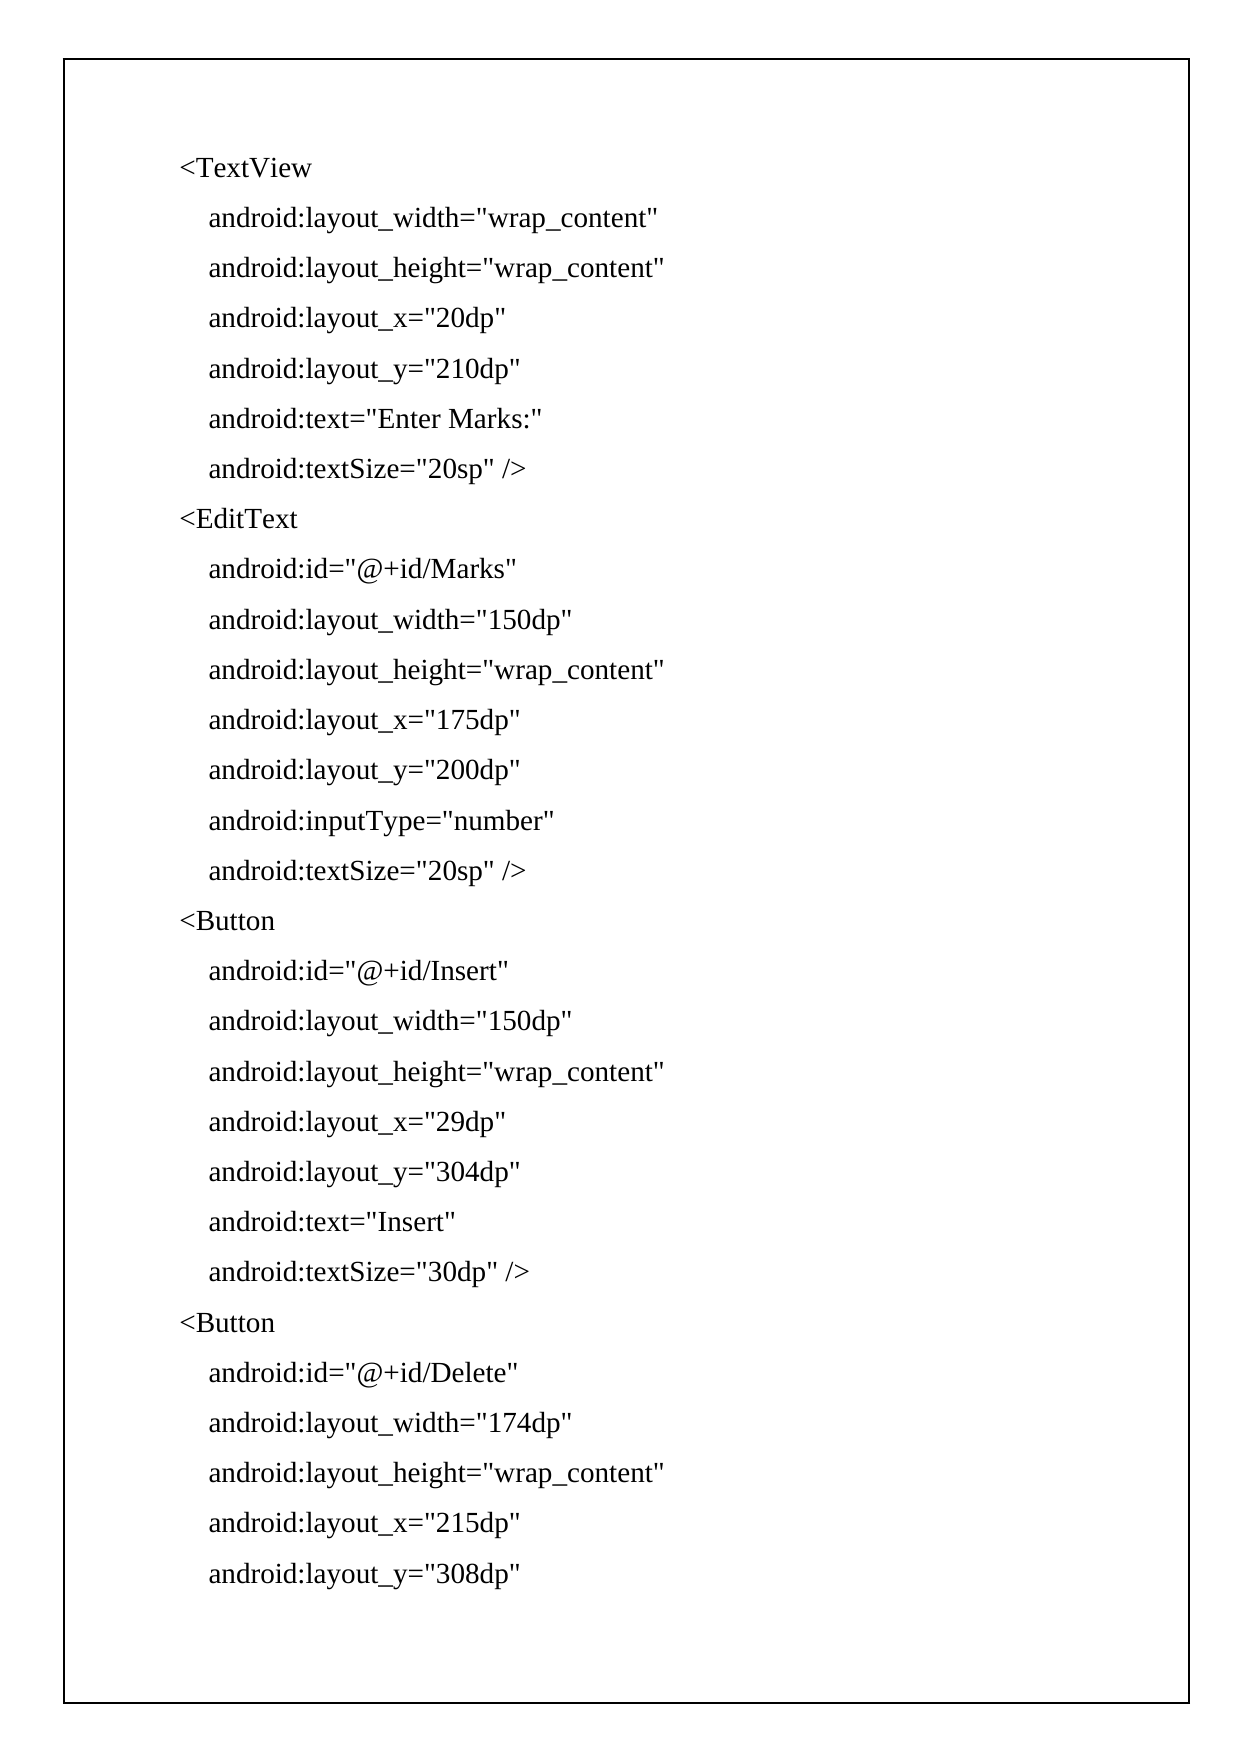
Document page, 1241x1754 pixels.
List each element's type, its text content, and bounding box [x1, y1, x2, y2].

text android:layout_y="304dp" [150, 1154, 1090, 1188]
text android:layout_x="215dp" [150, 1506, 1090, 1539]
text android:layout_height="wrap_content" [150, 1054, 1090, 1087]
text android:layout_x="29dp" [150, 1104, 1090, 1137]
text android:layout_y="308dp" [150, 1556, 1090, 1589]
text android:text="Enter Marks:" [150, 401, 1090, 434]
text android:layout_y="200dp" [150, 752, 1090, 786]
text android:textSize="20sp" /> [150, 451, 1090, 485]
text android:id="@+id/Insert" [150, 953, 1090, 987]
text android:layout_height="wrap_content" [150, 1455, 1090, 1489]
text <EditText [150, 501, 1090, 535]
text android:layout_x="20dp" [150, 301, 1090, 334]
text android:layout_width="wrap_content" [150, 200, 1090, 234]
text android:id="@+id/Delete" [150, 1355, 1090, 1388]
text android:id="@+id/Marks" [150, 552, 1090, 585]
text android:textSize="20sp" /> [150, 853, 1090, 886]
text android:layout_x="175dp" [150, 702, 1090, 736]
text android:layout_height="wrap_content" [150, 250, 1090, 284]
text android:text="Insert" [150, 1204, 1090, 1238]
text android:layout_width="174dp" [150, 1405, 1090, 1439]
text android:layout_y="210dp" [150, 351, 1090, 384]
text android:inputType="number" [150, 803, 1090, 836]
text <Button [150, 903, 1090, 937]
text android:layout_width="150dp" [150, 602, 1090, 635]
text android:textSize="30dp" /> [150, 1254, 1090, 1288]
text <TextView [150, 150, 1090, 183]
text android:layout_width="150dp" [150, 1003, 1090, 1037]
text <Button [150, 1305, 1090, 1338]
text android:layout_height="wrap_content" [150, 652, 1090, 686]
